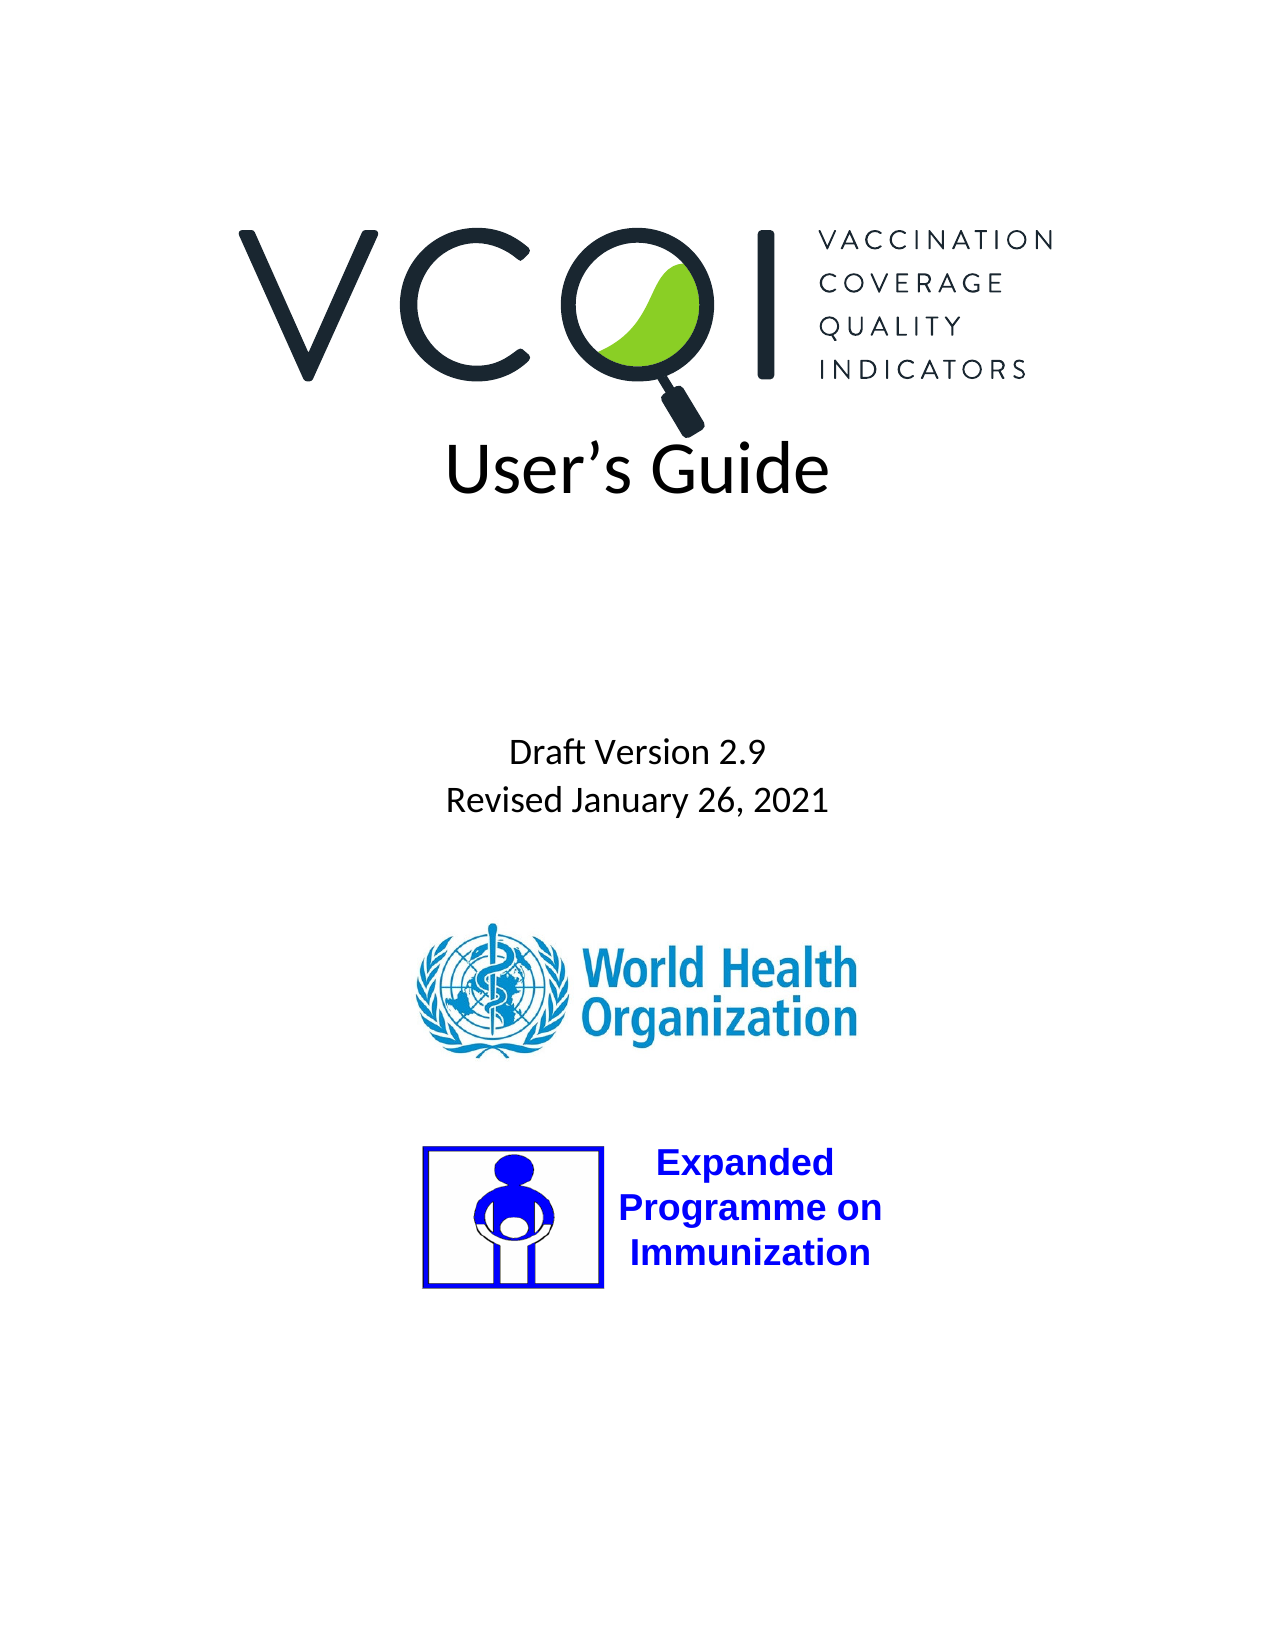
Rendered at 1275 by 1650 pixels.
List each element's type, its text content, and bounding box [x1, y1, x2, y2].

picture [347, 900, 928, 1289]
text Revised January 26, 2021 [150, 776, 1125, 822]
text User’s Guide [150, 421, 1125, 512]
text Draft Version 2.9 [150, 728, 1125, 773]
